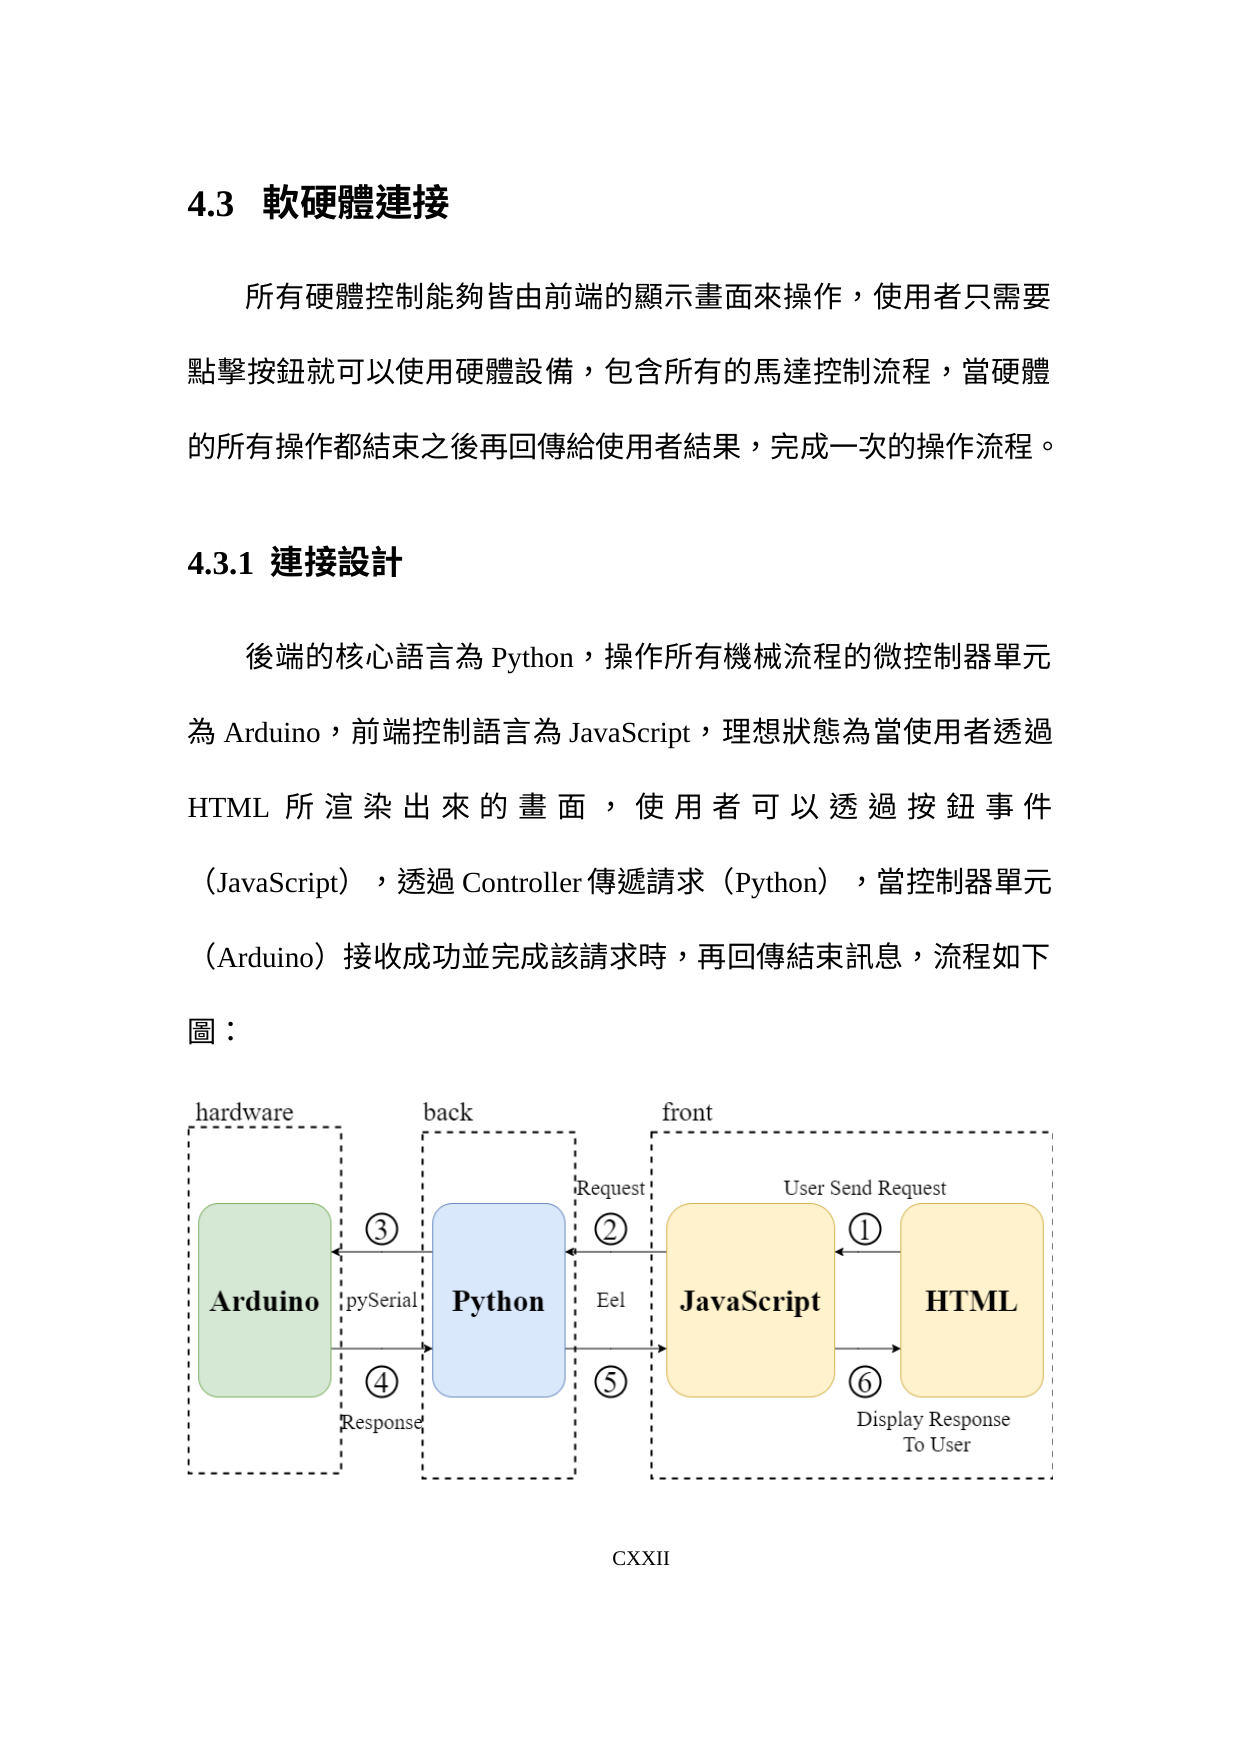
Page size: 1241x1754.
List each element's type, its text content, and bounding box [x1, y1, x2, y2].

subtitle 連接設計 [187, 522, 1053, 597]
subtitle 軟硬體連接 [187, 163, 1053, 238]
text 後端的核心語言為Python，操作所有機械流程的微控制器單元為Arduino，前端控制語言為JavaScript，理想狀態為當使用者透過HTML所渲染出來的畫面，使用者可以透過按鈕事件（JavaScript），透過Controller傳遞請求（Python），當控制器單元（Arduino）接收成功並完成該請求時，再回傳結束訊息，流程如下圖： [187, 617, 1053, 1067]
picture [187, 1091, 1053, 1480]
text 所有硬體控制能夠皆由前端的顯示畫面來操作，使用者只需要點擊按鈕就可以使用硬體設備，包含所有的馬達控制流程，當硬體的所有操作都結束之後再回傳給使用者結果，完成一次的操作流程。 [187, 257, 1053, 482]
